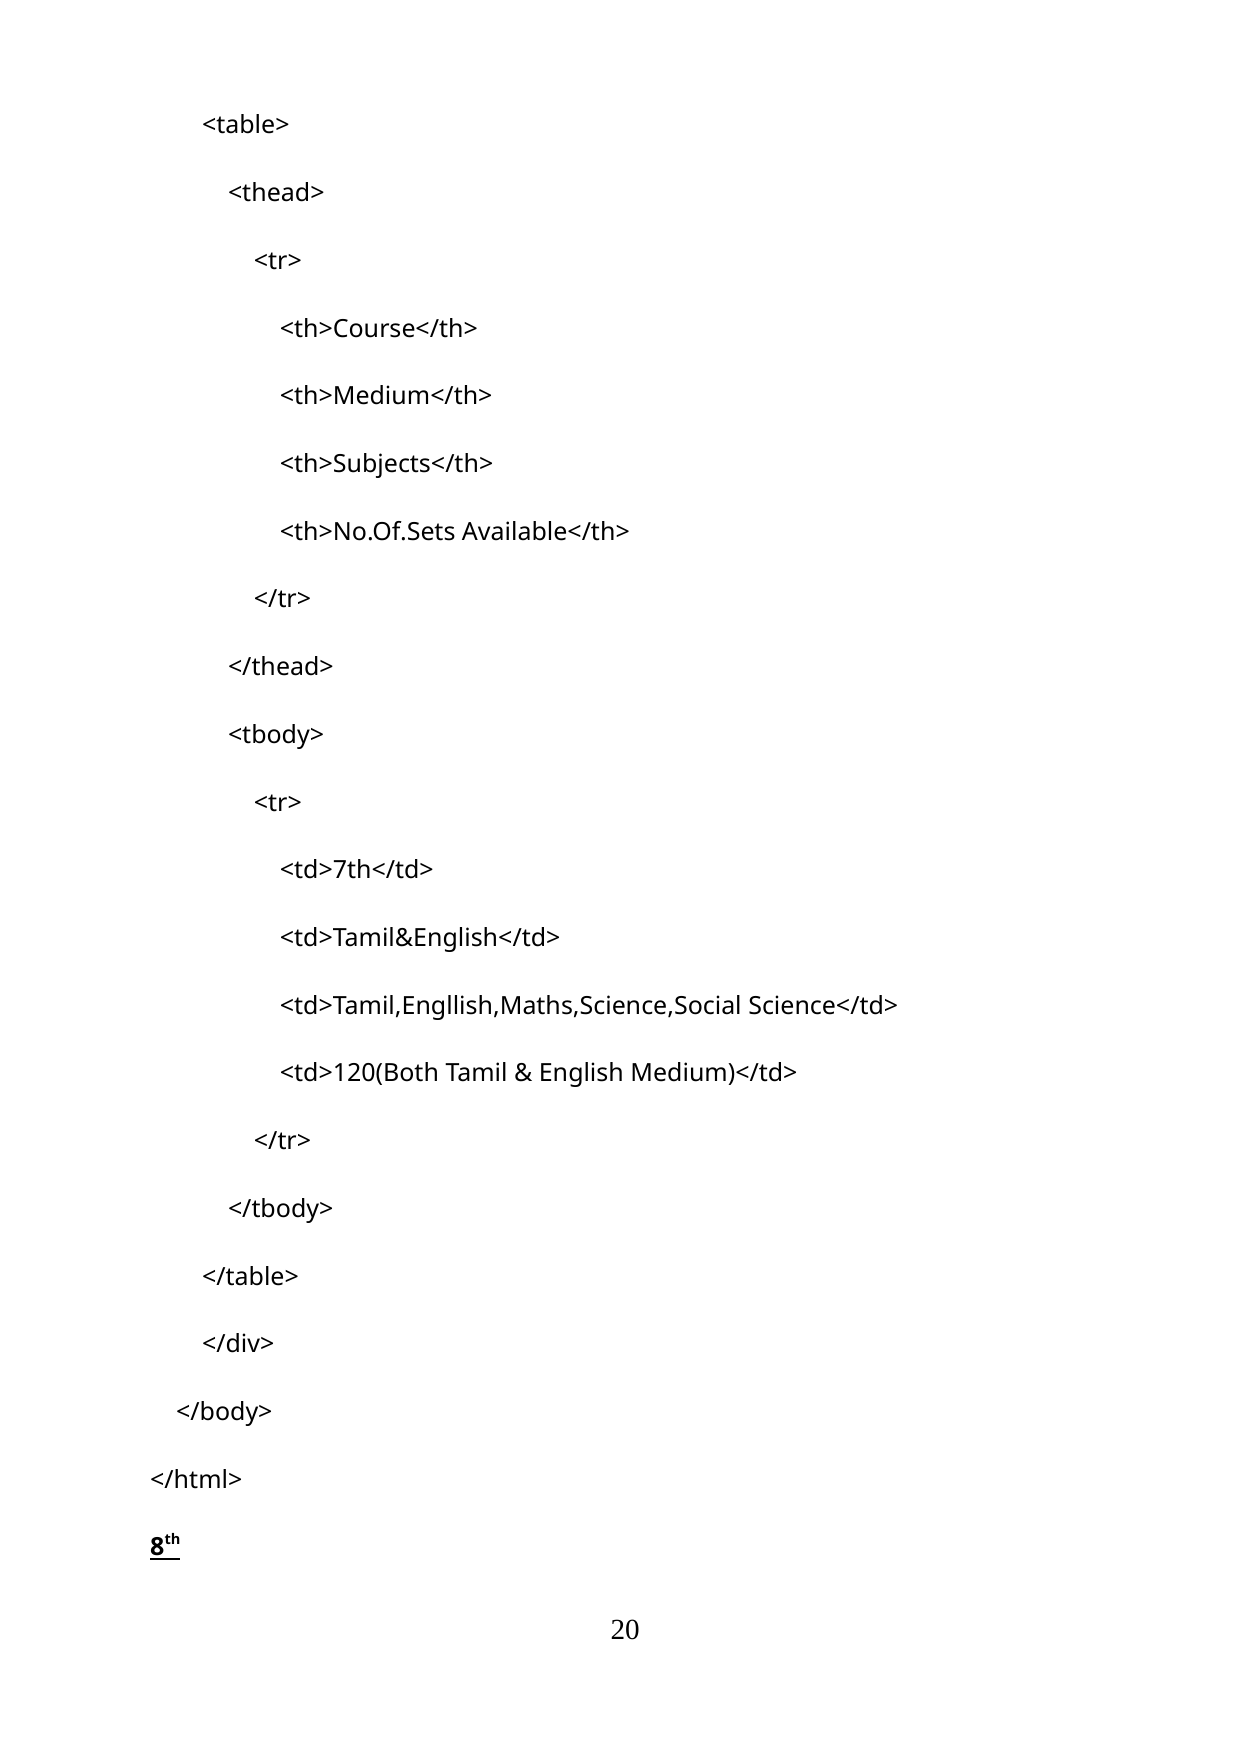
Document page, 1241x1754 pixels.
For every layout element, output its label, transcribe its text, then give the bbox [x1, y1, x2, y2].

text <td>120(Both Tamil & English Medium)</td> [150, 1055, 1106, 1089]
text </html> [150, 1461, 1106, 1495]
text <tr> [150, 243, 1106, 277]
text </tr> [150, 1123, 1106, 1157]
text <td>Tamil&English</td> [150, 920, 1106, 954]
text <th>Subjects</th> [150, 446, 1106, 480]
text </tbody> [150, 1191, 1106, 1224]
text <td>Tamil,Engllish,Maths,Science,Social Science</td> [150, 987, 1106, 1021]
text </table> [150, 1258, 1106, 1292]
text <thead> [150, 175, 1106, 209]
text <th>Course</th> [150, 310, 1106, 344]
text 8th [150, 1529, 1106, 1563]
text </body> [150, 1394, 1106, 1428]
text <th>Medium</th> [150, 378, 1106, 412]
text </div> [150, 1326, 1106, 1360]
text <tr> [150, 784, 1106, 818]
text </tr> [150, 581, 1106, 615]
text <td>7th</td> [150, 852, 1106, 886]
text <tbody> [150, 717, 1106, 751]
text </thead> [150, 649, 1106, 683]
text <table> [150, 107, 1106, 141]
text <th>No.Of.Sets Available</th> [150, 513, 1106, 547]
